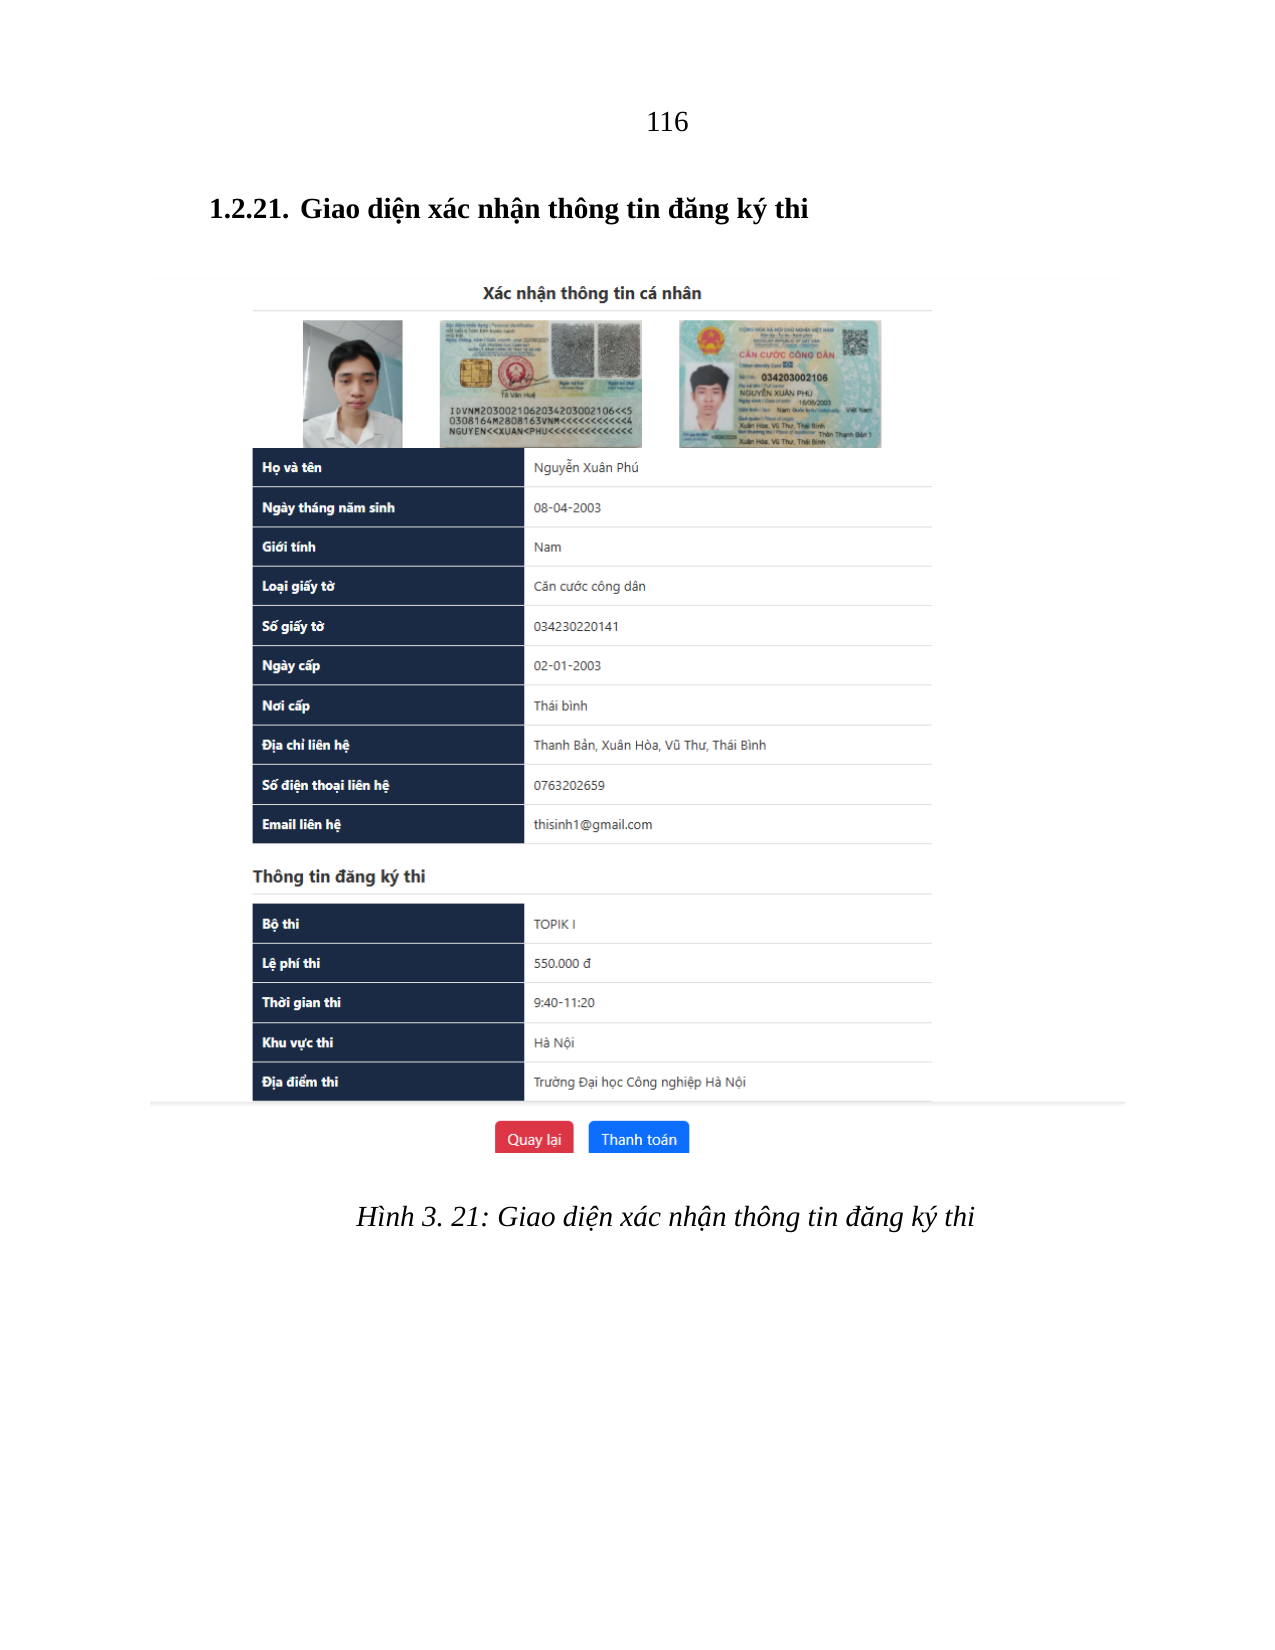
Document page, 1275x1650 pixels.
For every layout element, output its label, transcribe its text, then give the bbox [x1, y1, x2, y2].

subtitle Giao diện xác nhận thông tin đăng ký thi [209, 191, 1125, 224]
text Hình 3. 21: Giao diện xác nhận thông tin đăng ký thi [150, 1199, 1125, 1232]
picture [150, 270, 1125, 1153]
